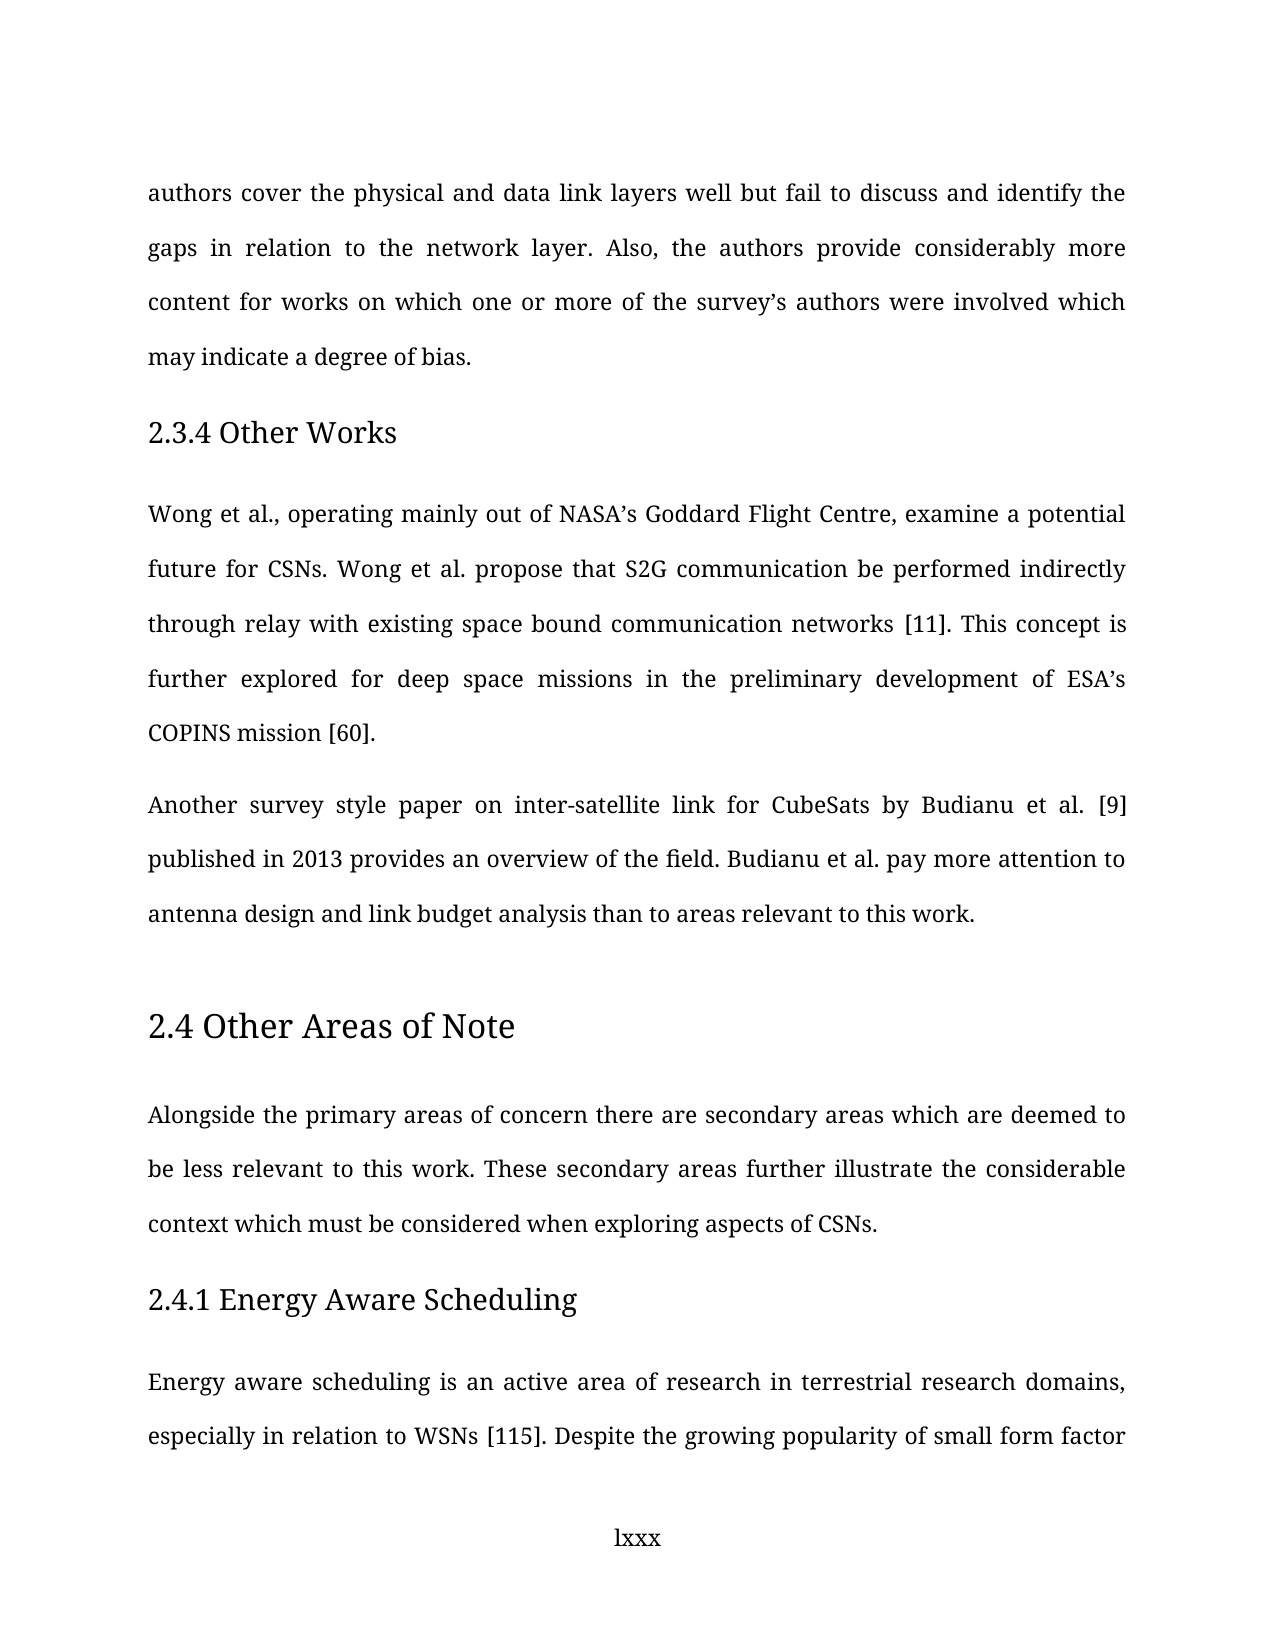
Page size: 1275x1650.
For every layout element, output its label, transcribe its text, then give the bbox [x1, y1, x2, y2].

text Wong et al., operating mainly out of NASA’s Goddard Flight Centre, examine a potential future for CSNs. Wong et al. propose that S2G communication be performed indirectly through relay with existing space bound communication networks [11]. This concept is further explored for deep space missions in the preliminary development of ESA’s COPINS mission [60]. [148, 498, 1127, 748]
subtitle Energy Aware Scheduling [148, 1279, 1127, 1319]
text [148, 177, 1127, 372]
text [148, 1366, 1127, 1451]
subtitle Other Areas of Note [148, 1003, 1127, 1048]
text Alongside the primary areas of concern there are secondary areas which are deemed to be less relevant to this work. These secondary areas further illustrate the considerable context which must be considered when exploring aspects of CSNs. [148, 1099, 1127, 1239]
subtitle Other Works [148, 412, 1127, 452]
text Another survey style paper on inter-satellite link for CubeSats by Budianu et al. [9] published in 2013 provides an overview of the field. Budianu et al. pay more attention to antenna design and link budget analysis than to areas relevant to this work. [148, 788, 1127, 929]
